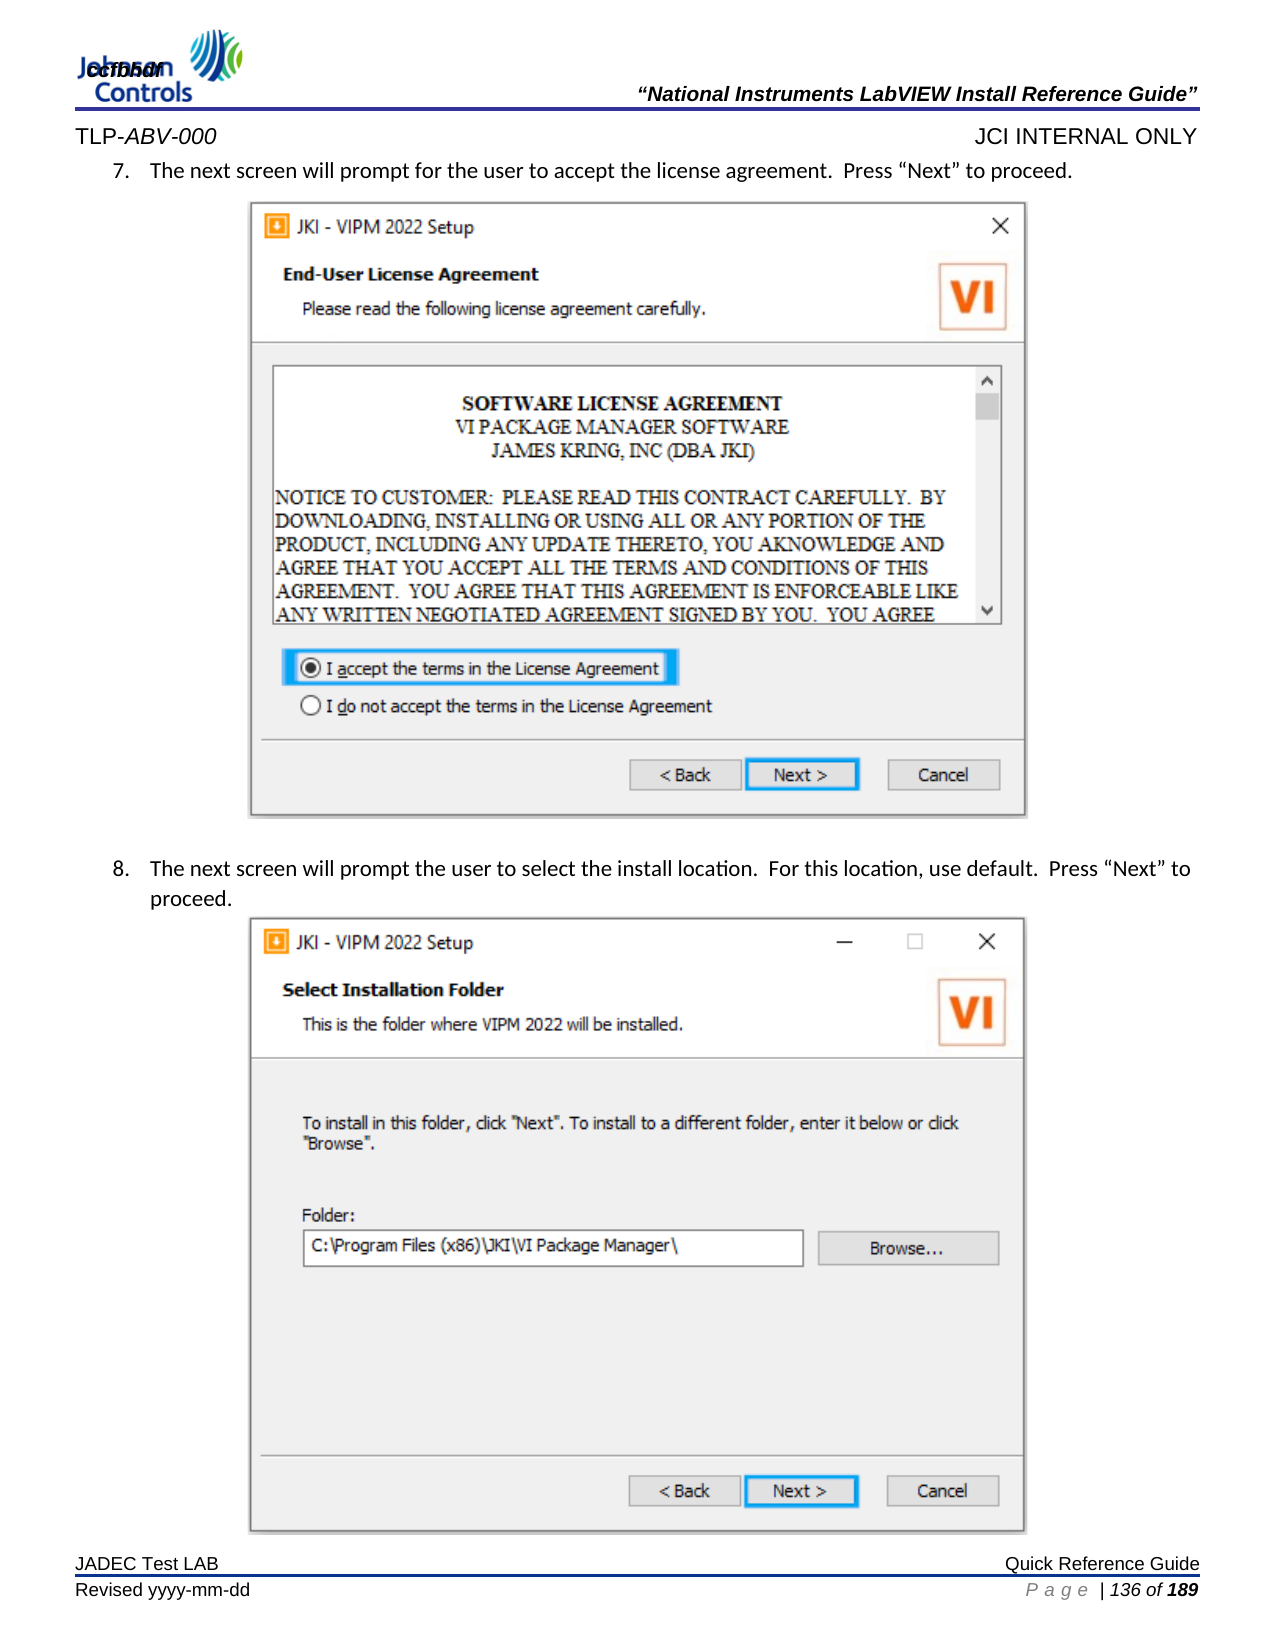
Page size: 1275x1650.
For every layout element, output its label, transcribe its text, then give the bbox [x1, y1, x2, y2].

picture [247, 915, 1028, 1535]
picture [76, 26, 246, 105]
picture [246, 201, 1029, 819]
list The next screen will prompt for the user to accept the license agreement. Press “Next” to proceed. [112, 156, 1200, 184]
list The next screen will prompt the user to select the install location. For this location, use default. Press “Next” to proceed. [112, 854, 1200, 912]
